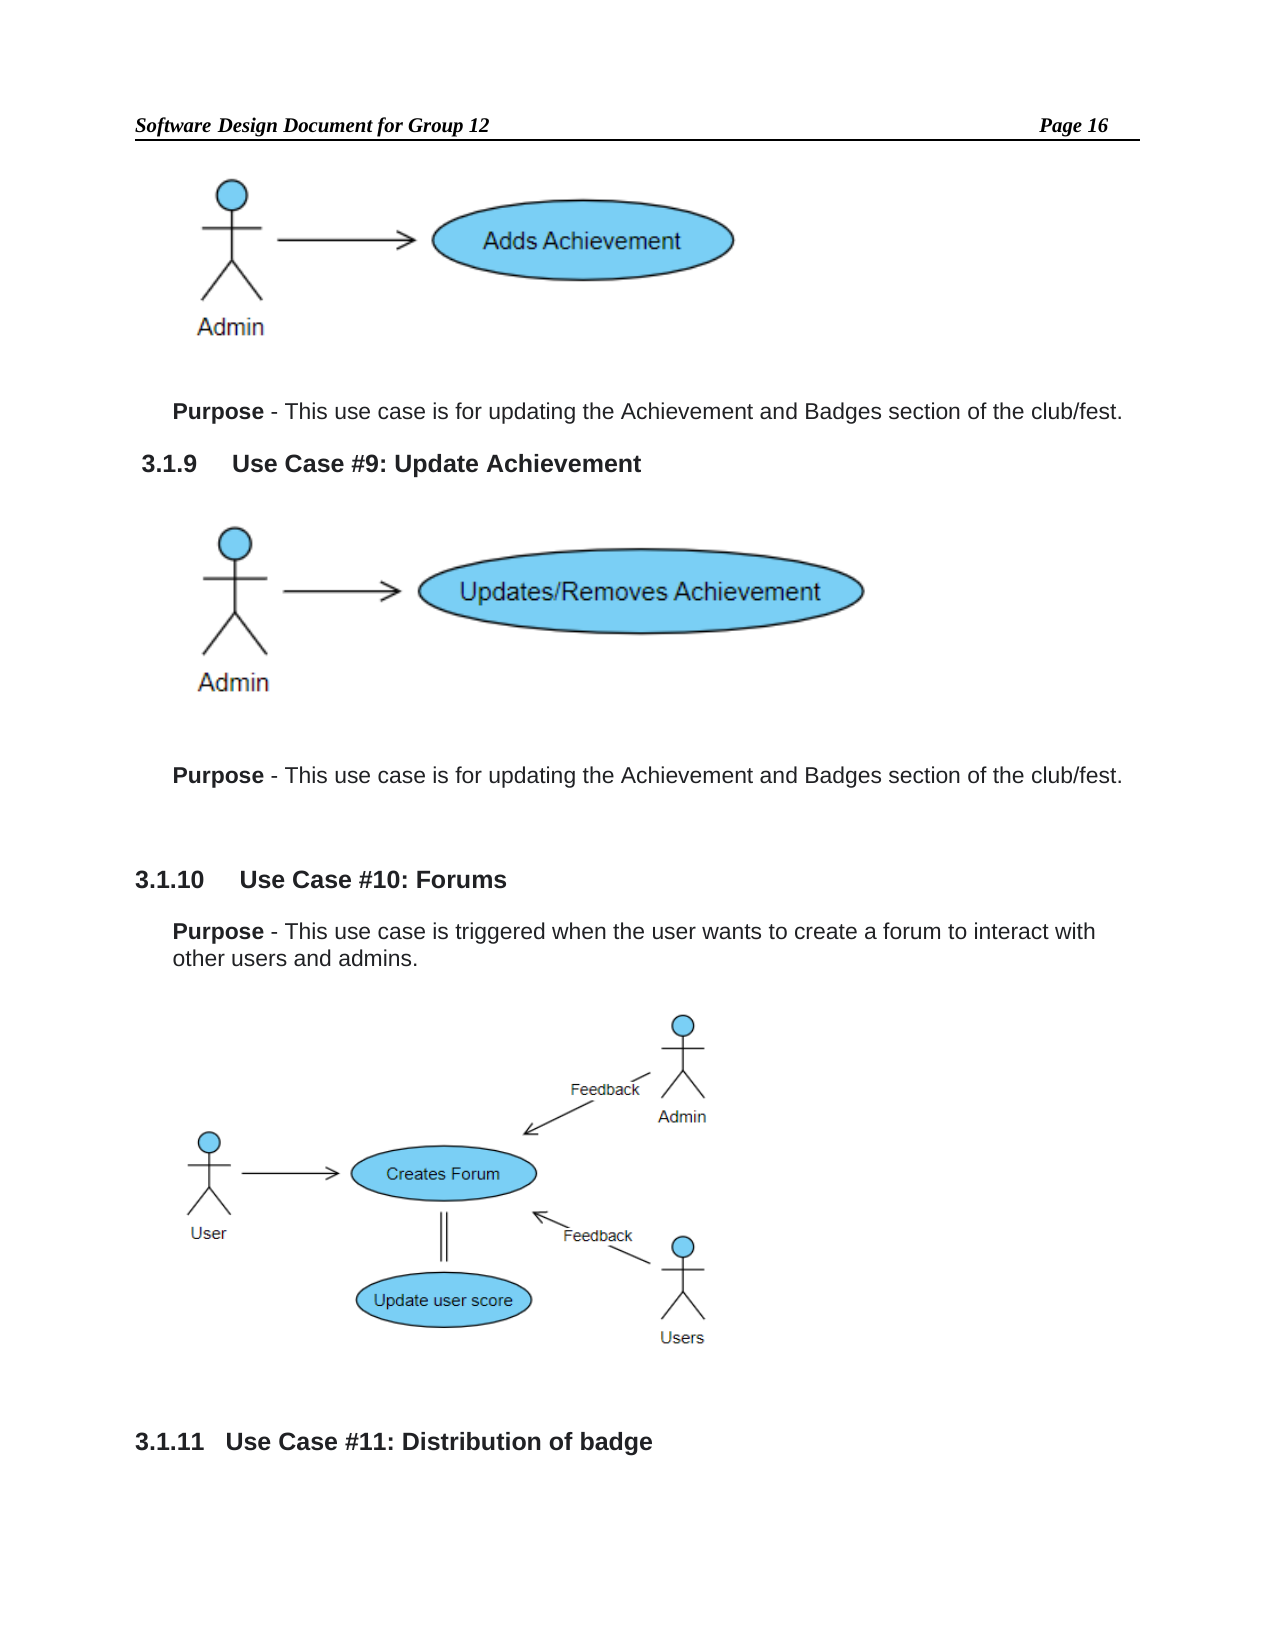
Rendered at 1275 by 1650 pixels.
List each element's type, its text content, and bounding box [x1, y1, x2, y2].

picture [173, 996, 758, 1372]
text Purpose - This use case is triggered when the user wants to create a forum to interact with other users and admins. [172, 918, 1140, 971]
picture [166, 150, 782, 369]
text Purpose - This use case is for updating the Achievement and Badges section of the club/fest. [172, 398, 1140, 424]
text 3.1.9 Use Case #9: Update Achievement [135, 449, 1140, 478]
picture [173, 503, 908, 732]
text 3.1.11 Use Case #11: Distribution of badge [135, 1427, 1140, 1455]
text Purpose - This use case is for updating the Achievement and Badges section of the club/fest. [172, 762, 1140, 788]
text 3.1.10 Use Case #10: Forums [135, 864, 1140, 893]
